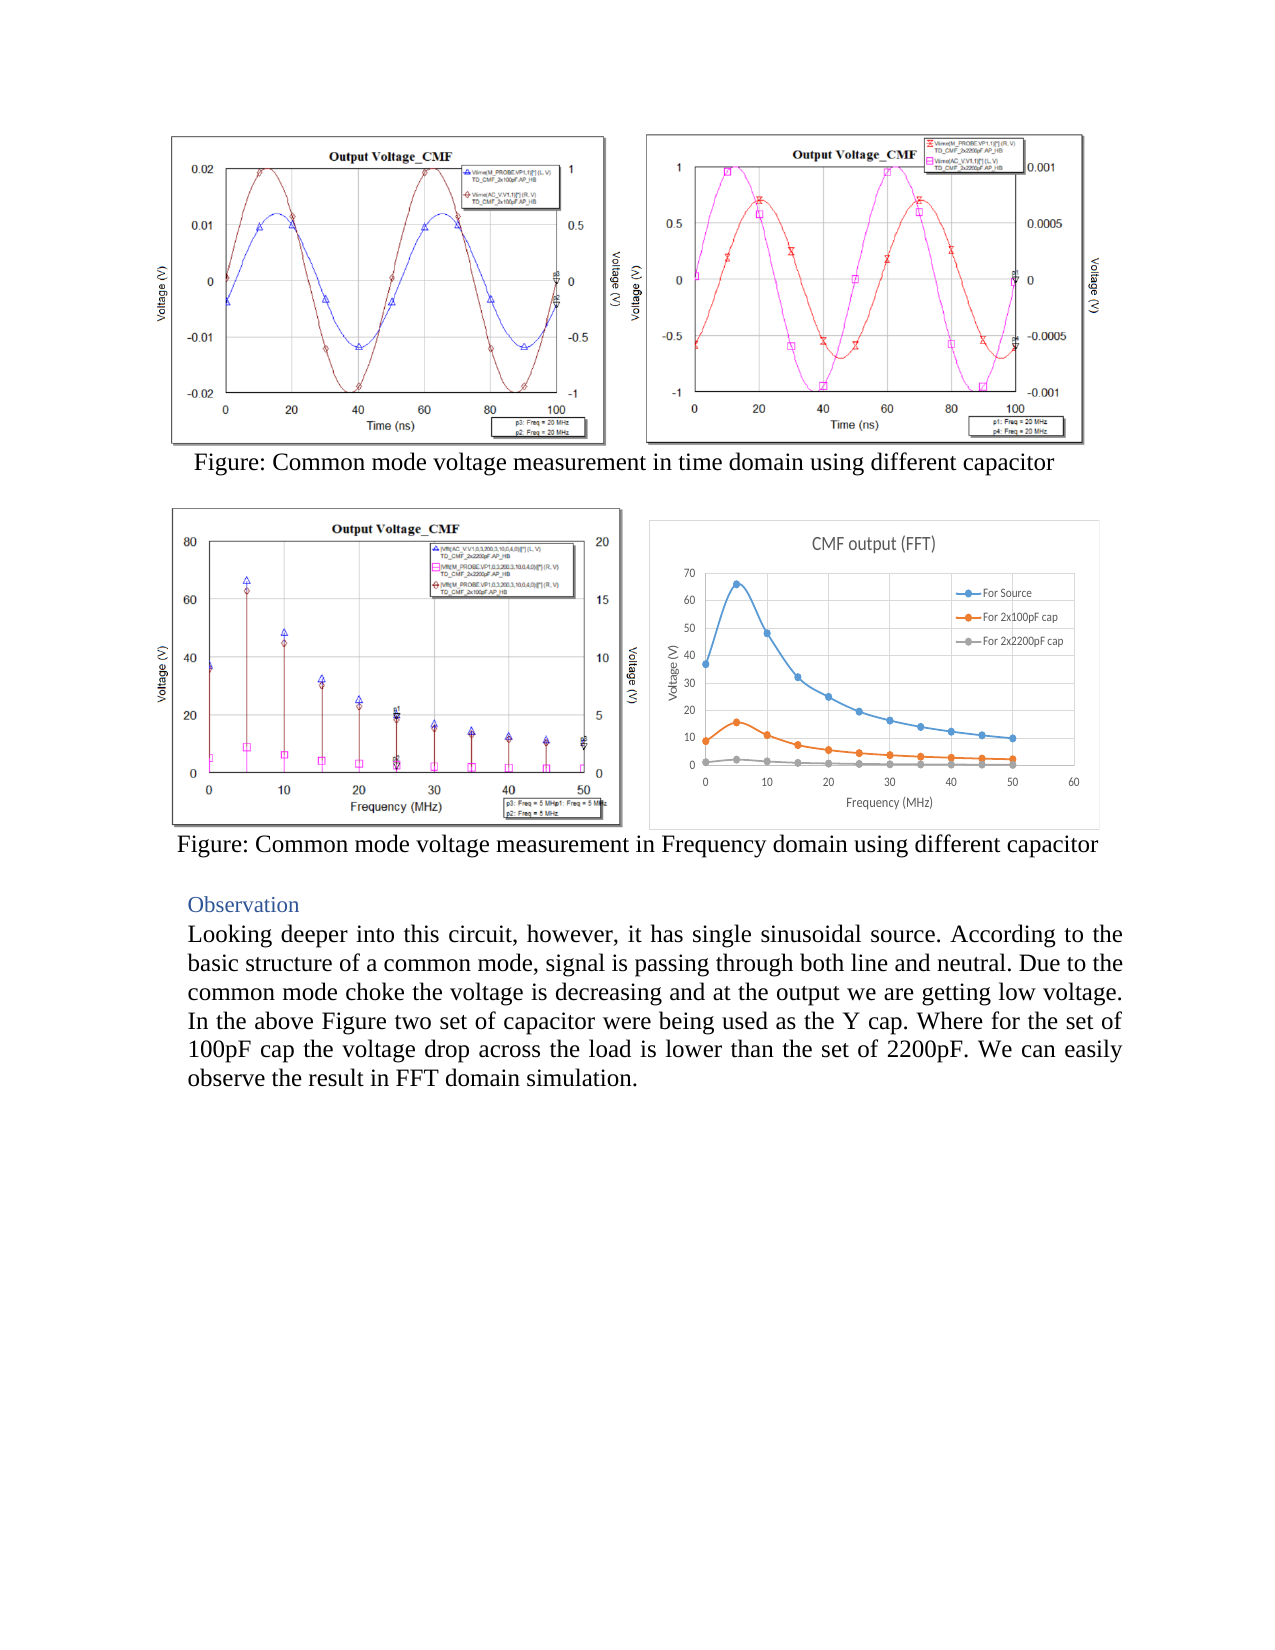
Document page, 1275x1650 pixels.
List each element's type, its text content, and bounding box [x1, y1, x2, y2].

picture [150, 131, 1105, 448]
text Figure: Common mode voltage measurement in Frequency domain using different capacitor [150, 829, 1125, 858]
picture [150, 504, 643, 830]
text Looking deeper into this circuit, however, it has single sinusoidal source. According to the basic structure of a common mode, signal is passing through both line and neutral. Due to the common mode choke the voltage is decreasing and at the output we are getting low voltage. In the above Figure two set of capacitor were being used as the Y cap. Where for the set of 100pF cap the voltage drop across the load is lower than the set of 2200pF. We can easily observe the result in FFT domain simulation. [187, 919, 1125, 1092]
subtitle Observation [187, 891, 1125, 917]
text Figure: Common mode voltage measurement in time domain using different capacitor [150, 447, 1125, 476]
